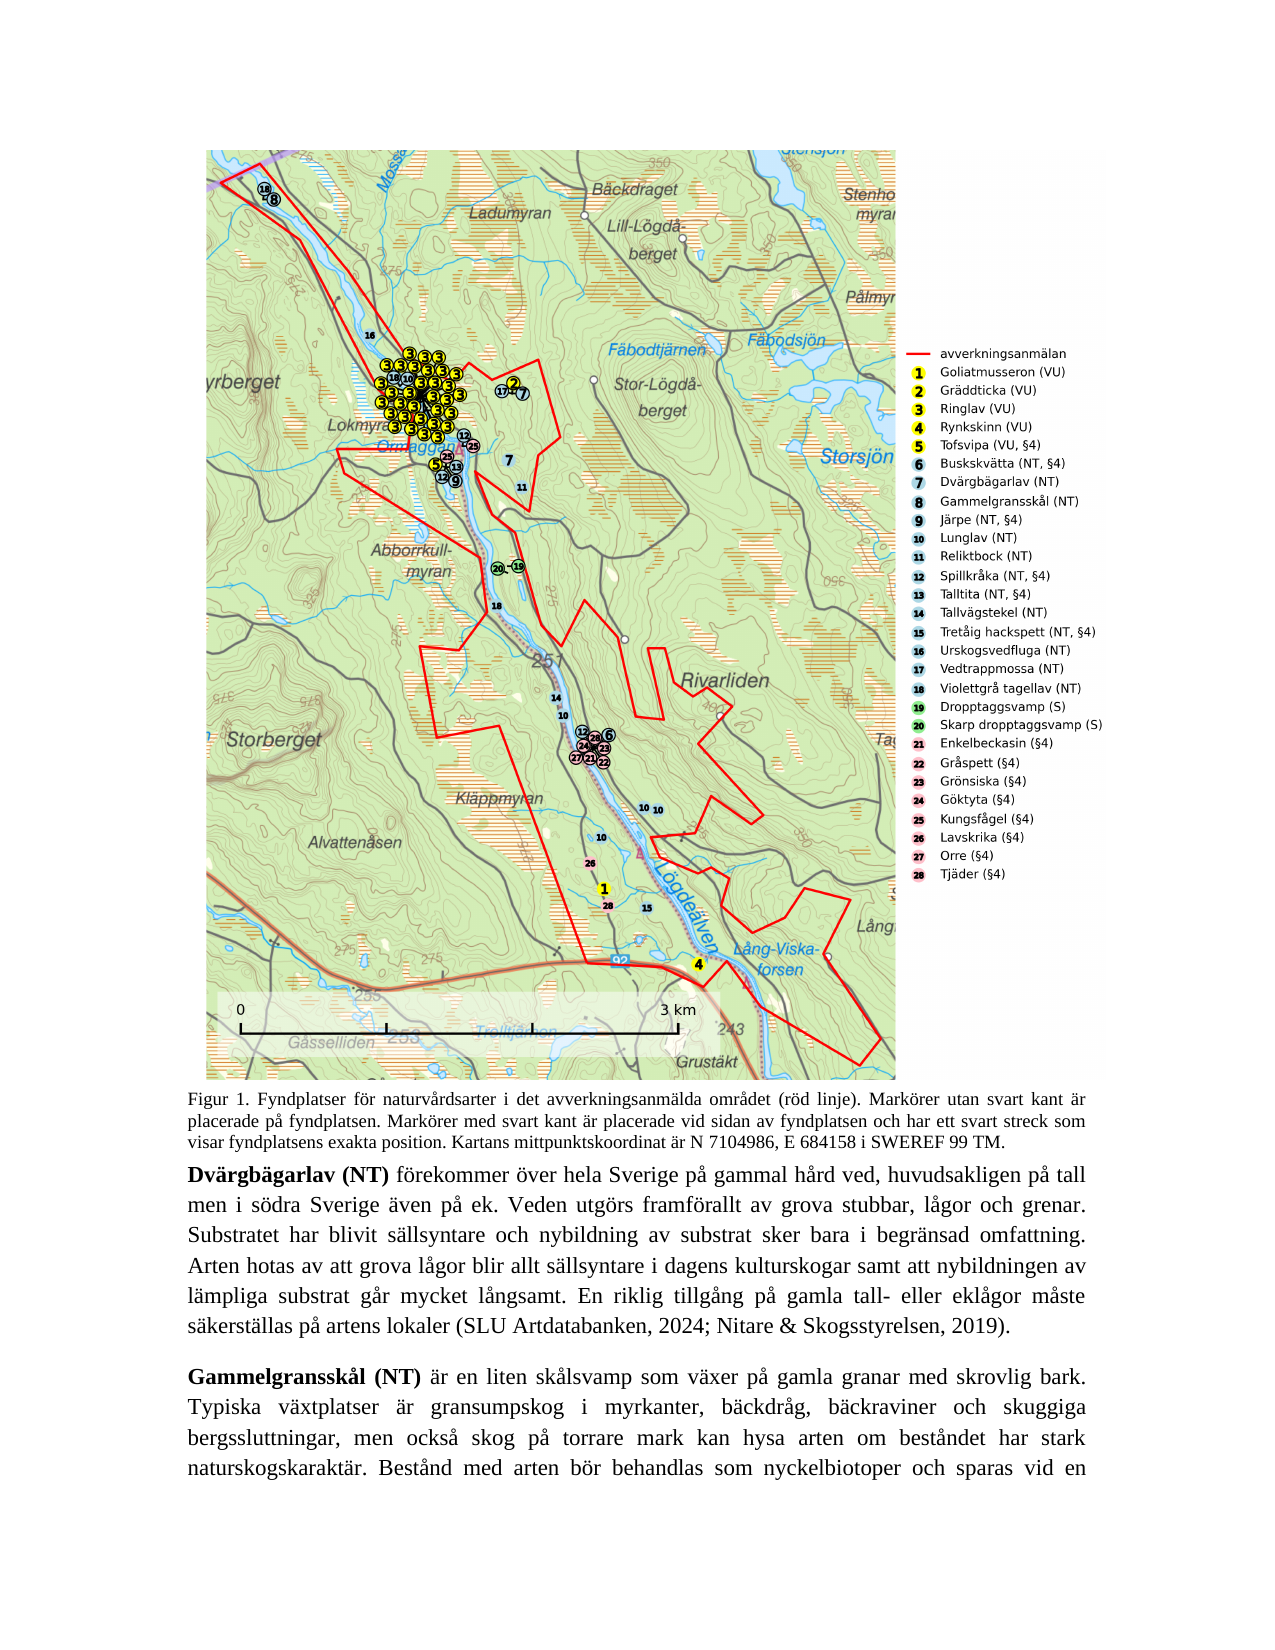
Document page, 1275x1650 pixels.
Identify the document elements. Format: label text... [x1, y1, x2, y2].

text Dvärgbägarlav (NT) förekommer över hela Sverige på gammal hård ved, huvudsakligen på tall men i södra Sverige även på ek. Veden utgörs framförallt av grova stubbar, lågor och grenar. Substratet har blivit sällsyntare och nybildning av substrat sker bara i begränsad omfattning. Arten hotas av att grova lågor blir allt sällsyntare i dagens kulturskogar samt att nybildningen av lämpliga substrat går mycket långsamt. En riklig tillgång på gamla tall- eller eklågor måste säkerställas på artens lokaler (SLU Artdatabanken, 2024; Nitare & Skogsstyrelsen, 2019). [187, 1161, 1087, 1338]
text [187, 1363, 1087, 1480]
picture [206, 150, 1107, 1080]
text Figur 1. Fyndplatser för naturvårdsarter i det avverkningsanmälda området (röd linje). Markörer utan svart kant är placerade på fyndplatsen. Markörer med svart kant är placerade vid sidan av fyndplatsen och har ett svart streck som visar fyndplatsens exakta position. Kartans mittpunktskoordinat är N 7104986, E 684158 i SWEREF 99 TM. [187, 1088, 1087, 1153]
